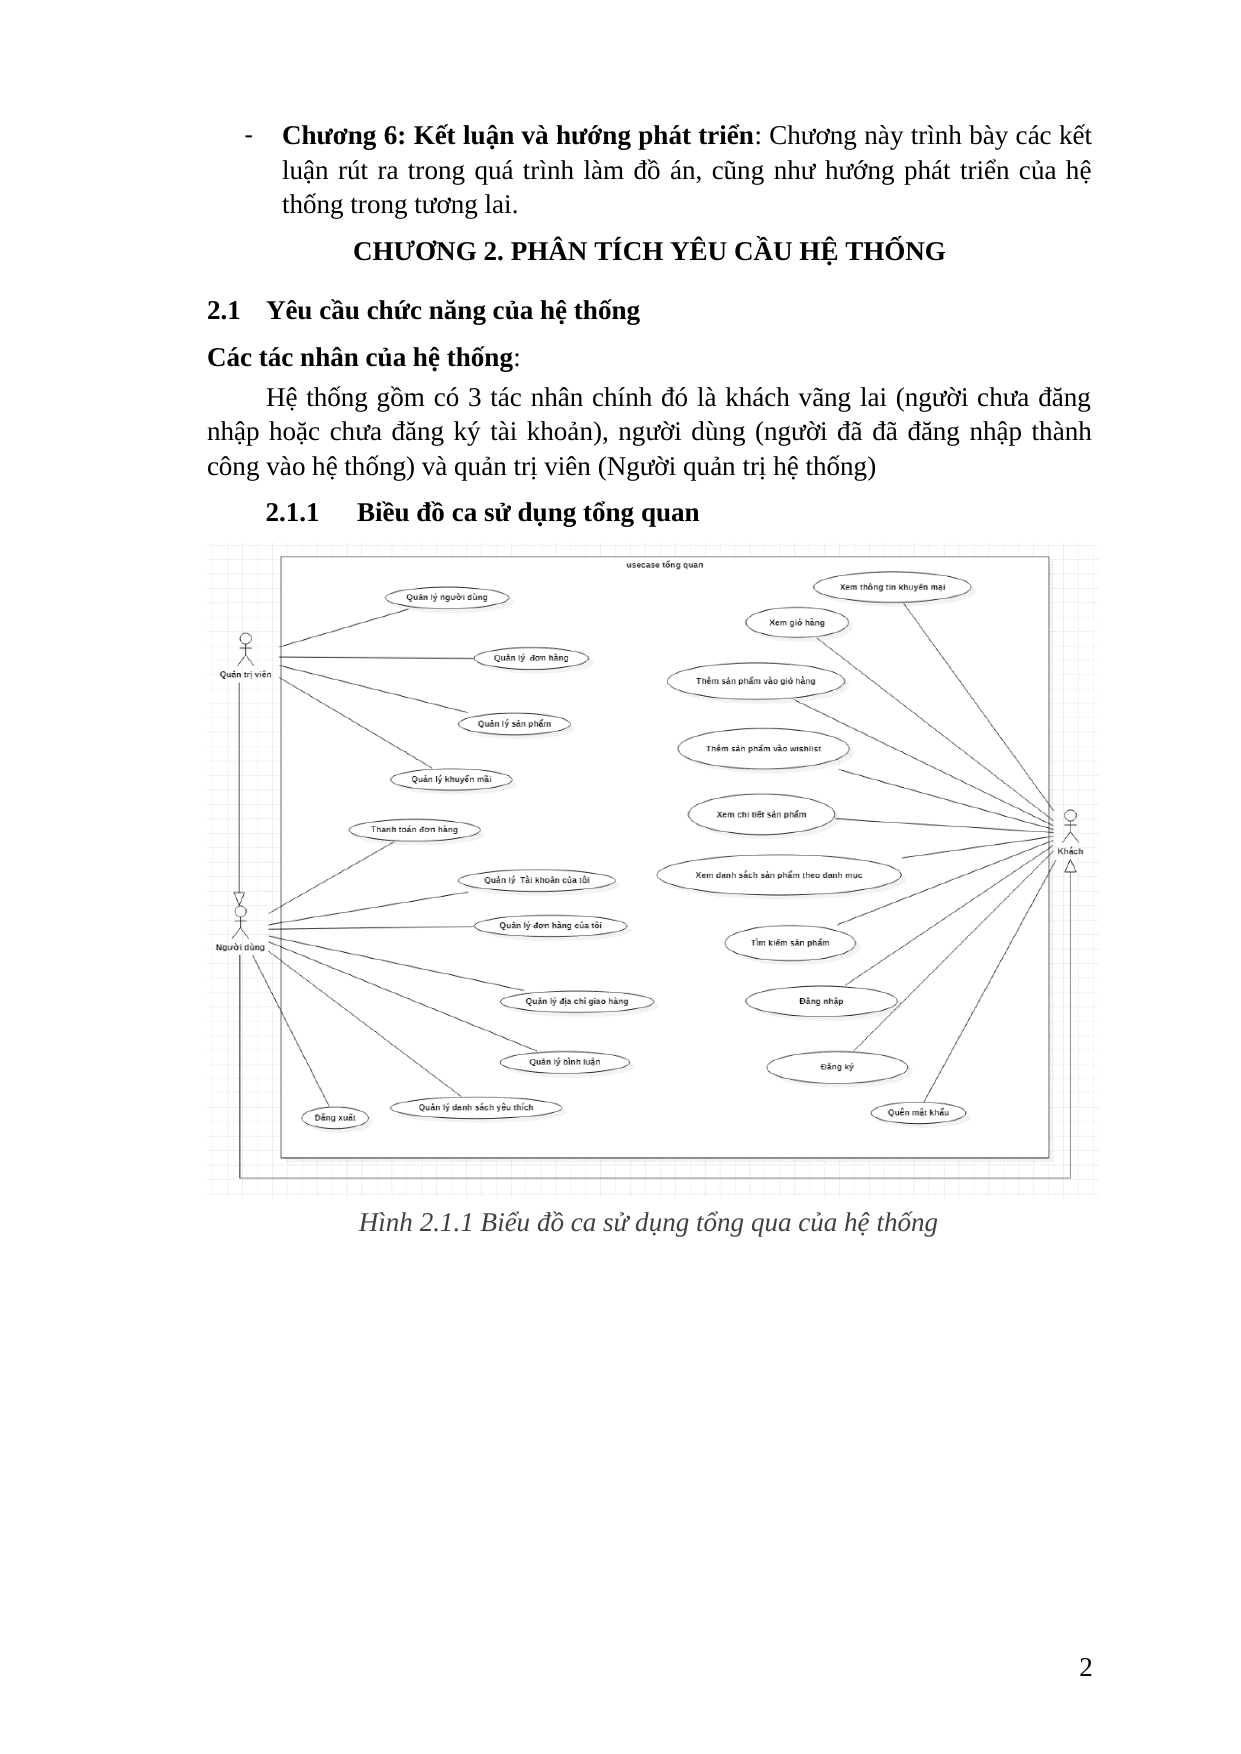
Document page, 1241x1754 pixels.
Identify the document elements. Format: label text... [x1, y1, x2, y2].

subtitle PHÂN TÍCH YÊU CẦU HỆ THỐNG [207, 235, 1092, 266]
list Chương 6: Kết luận và hướng phát triển: Chương này trình bày các kết luận rút ra trong quá trình làm đồ án, cũng như hướng phát triển của hệ thống trong tương lai. [244, 118, 1092, 219]
picture [206, 542, 1099, 1197]
text Hình 2.1.1 Biểu đồ ca sử dụng tổng qua của hệ thống [207, 1206, 1092, 1237]
text Hệ thống gồm có 3 tác nhân chính đó là khách vãng lai (người chưa đăng nhập hoặc chưa đăng ký tài khoản), người dùng (người đã đã đăng nhập thành công vào hệ thống) và quản trị viên (Người quản trị hệ thống) [207, 381, 1092, 481]
subtitle Yêu cầu chức năng của hệ thống [207, 294, 1092, 325]
text Các tác nhân của hệ thống: [207, 341, 1092, 372]
subtitle Biều đồ ca sử dụng tổng quan [265, 496, 1092, 527]
